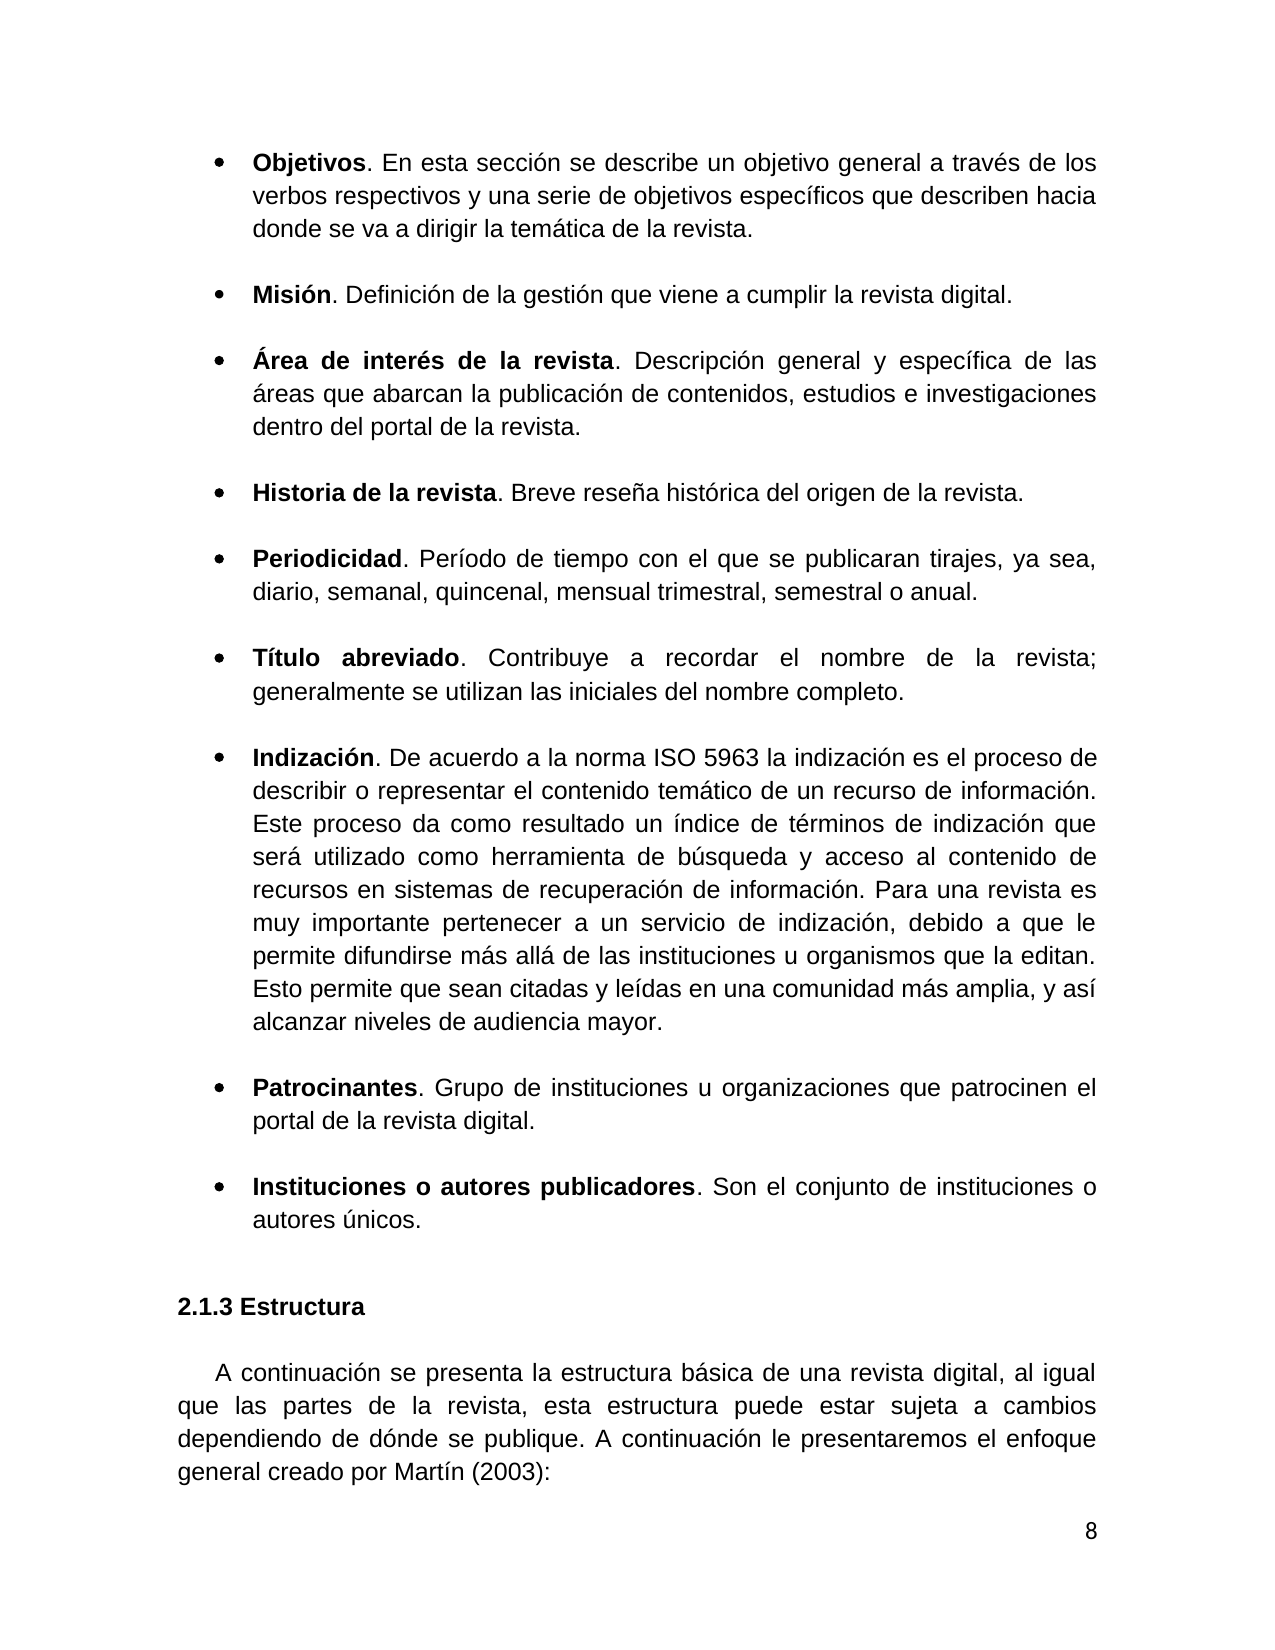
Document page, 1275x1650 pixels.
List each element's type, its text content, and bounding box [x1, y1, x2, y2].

list Periodicidad. Período de tiempo con el que se publicaran tirajes, ya sea, diario, semanal, quincenal, mensual trimestral, semestral o anual. [215, 544, 1098, 606]
list Título abreviado. Contribuye a recordar el nombre de la revista; generalmente se utilizan las iniciales del nombre completo. [215, 643, 1098, 705]
list Objetivos. En esta sección se describe un objetivo general a través de los verbos respectivos y una serie de objetivos específicos que describen hacia donde se va a dirigir la temática de la revista. [215, 148, 1098, 242]
list Área de interés de la revista. Descripción general y específica de las áreas que abarcan la publicación de contenidos, estudios e investigaciones dentro del portal de la revista. [215, 346, 1098, 441]
list Instituciones o autores publicadores. Son el conjunto de instituciones o autores únicos. [215, 1172, 1098, 1234]
list Patrocinantes. Grupo de instituciones u organizaciones que patrocinen el portal de la revista digital. [215, 1073, 1098, 1135]
list Historia de la revista. Breve reseña histórica del origen de la revista. [215, 478, 1098, 507]
list Indización. De acuerdo a la norma ISO 5963 la indización es el proceso de describir o representar el contenido temático de un recurso de información. Este proceso da como resultado un índice de términos de indización que será utilizado como herramienta de búsqueda y acceso al contenido de recursos en sistemas de recuperación de información. Para una revista es muy importante pertenecer a un servicio de indización, debido a que le permite difundirse más allá de las instituciones u organismos que la editan. Esto permite que sean citadas y leídas en una comunidad más amplia, y así alcanzar niveles de audiencia mayor. [215, 743, 1098, 1036]
text A continuación se presenta la estructura básica de una revista digital, al igual que las partes de la revista, esta estructura puede estar sujeta a cambios dependiendo de dónde se publique. A continuación le presentaremos el enfoque general creado por Martín (2003): [177, 1358, 1098, 1486]
subtitle 2.1.3 Estructura [177, 1292, 1098, 1321]
list Misión. Definición de la gestión que viene a cumplir la revista digital. [215, 280, 1098, 309]
